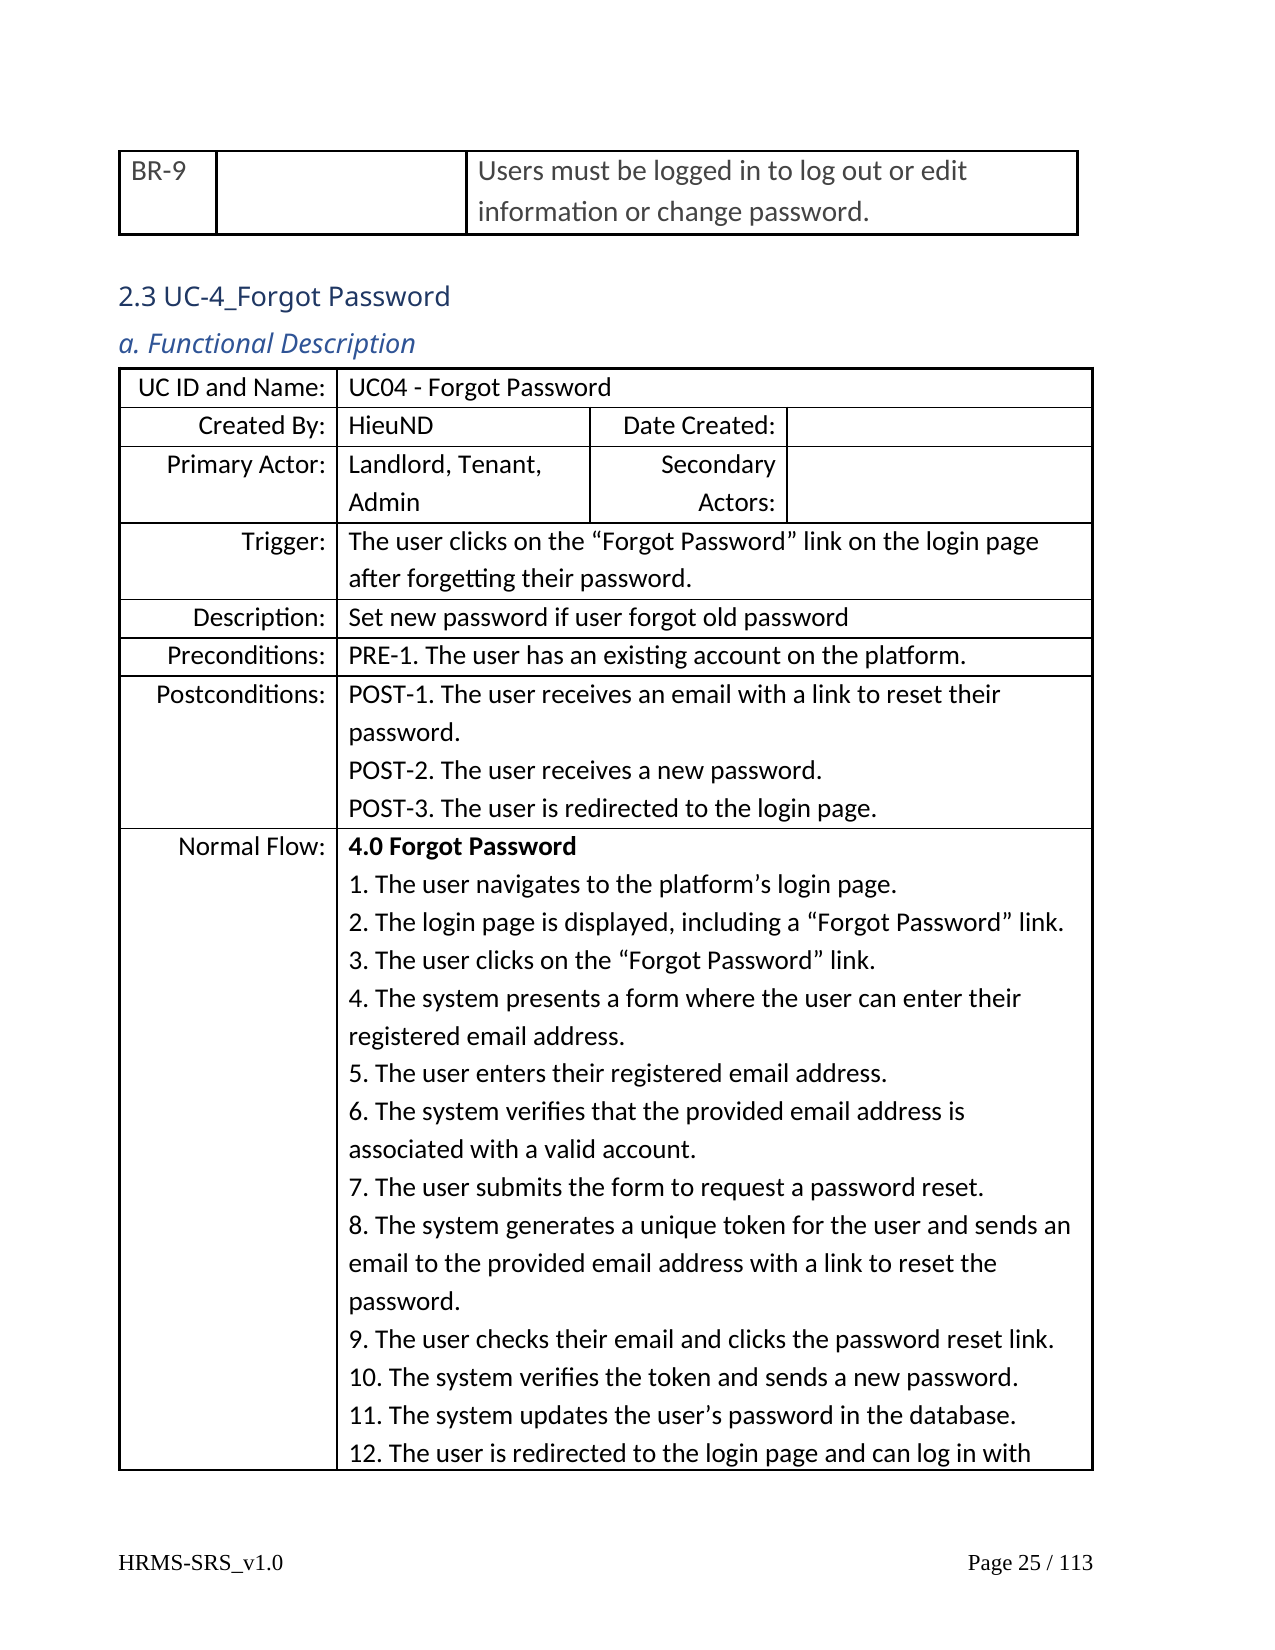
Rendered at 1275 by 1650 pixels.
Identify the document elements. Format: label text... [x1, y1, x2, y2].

table_cell Date Created: [591, 408, 786, 446]
table_cell PRE-1. The user has an existing account on the platform. [338, 639, 1091, 675]
table_cell Secondary Actors: [591, 447, 786, 522]
table_cell POST-1. The user receives an email with a link to reset their password. POST-2. The user receives a new password. POST-3. The user is redirected to the login page. [338, 677, 1091, 828]
table_cell Preconditions: [121, 639, 336, 675]
table_cell The user clicks on the “Forgot Password” link on the login page after forgetting their password. [338, 524, 1091, 598]
table_cell Set new password if user forgot old password [338, 600, 1091, 637]
table_header UC04 - Forgot Password [338, 370, 1091, 407]
table_cell Postconditions: [121, 677, 336, 828]
table_cell Created By: [121, 408, 336, 446]
table_cell Trigger: [121, 524, 336, 598]
table_cell BR-9 [121, 152, 215, 232]
table_cell Landlord, Tenant, Admin [338, 447, 589, 522]
table_cell [218, 152, 465, 232]
table_cell Normal Flow: [121, 829, 336, 1469]
subtitle a. Functional Description [118, 324, 1125, 361]
subtitle 2.3 UC-4_Forgot Password [118, 278, 1125, 314]
table_cell Primary Actor: [121, 447, 336, 522]
table_cell HieuND [338, 408, 589, 446]
table_header UC ID and Name: [121, 370, 336, 407]
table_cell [338, 829, 1091, 1469]
table_cell [788, 408, 1091, 446]
table_cell Description: [121, 600, 336, 637]
table_cell Users must be logged in to log out or edit information or change password. [468, 152, 1076, 232]
table_cell [788, 447, 1091, 522]
